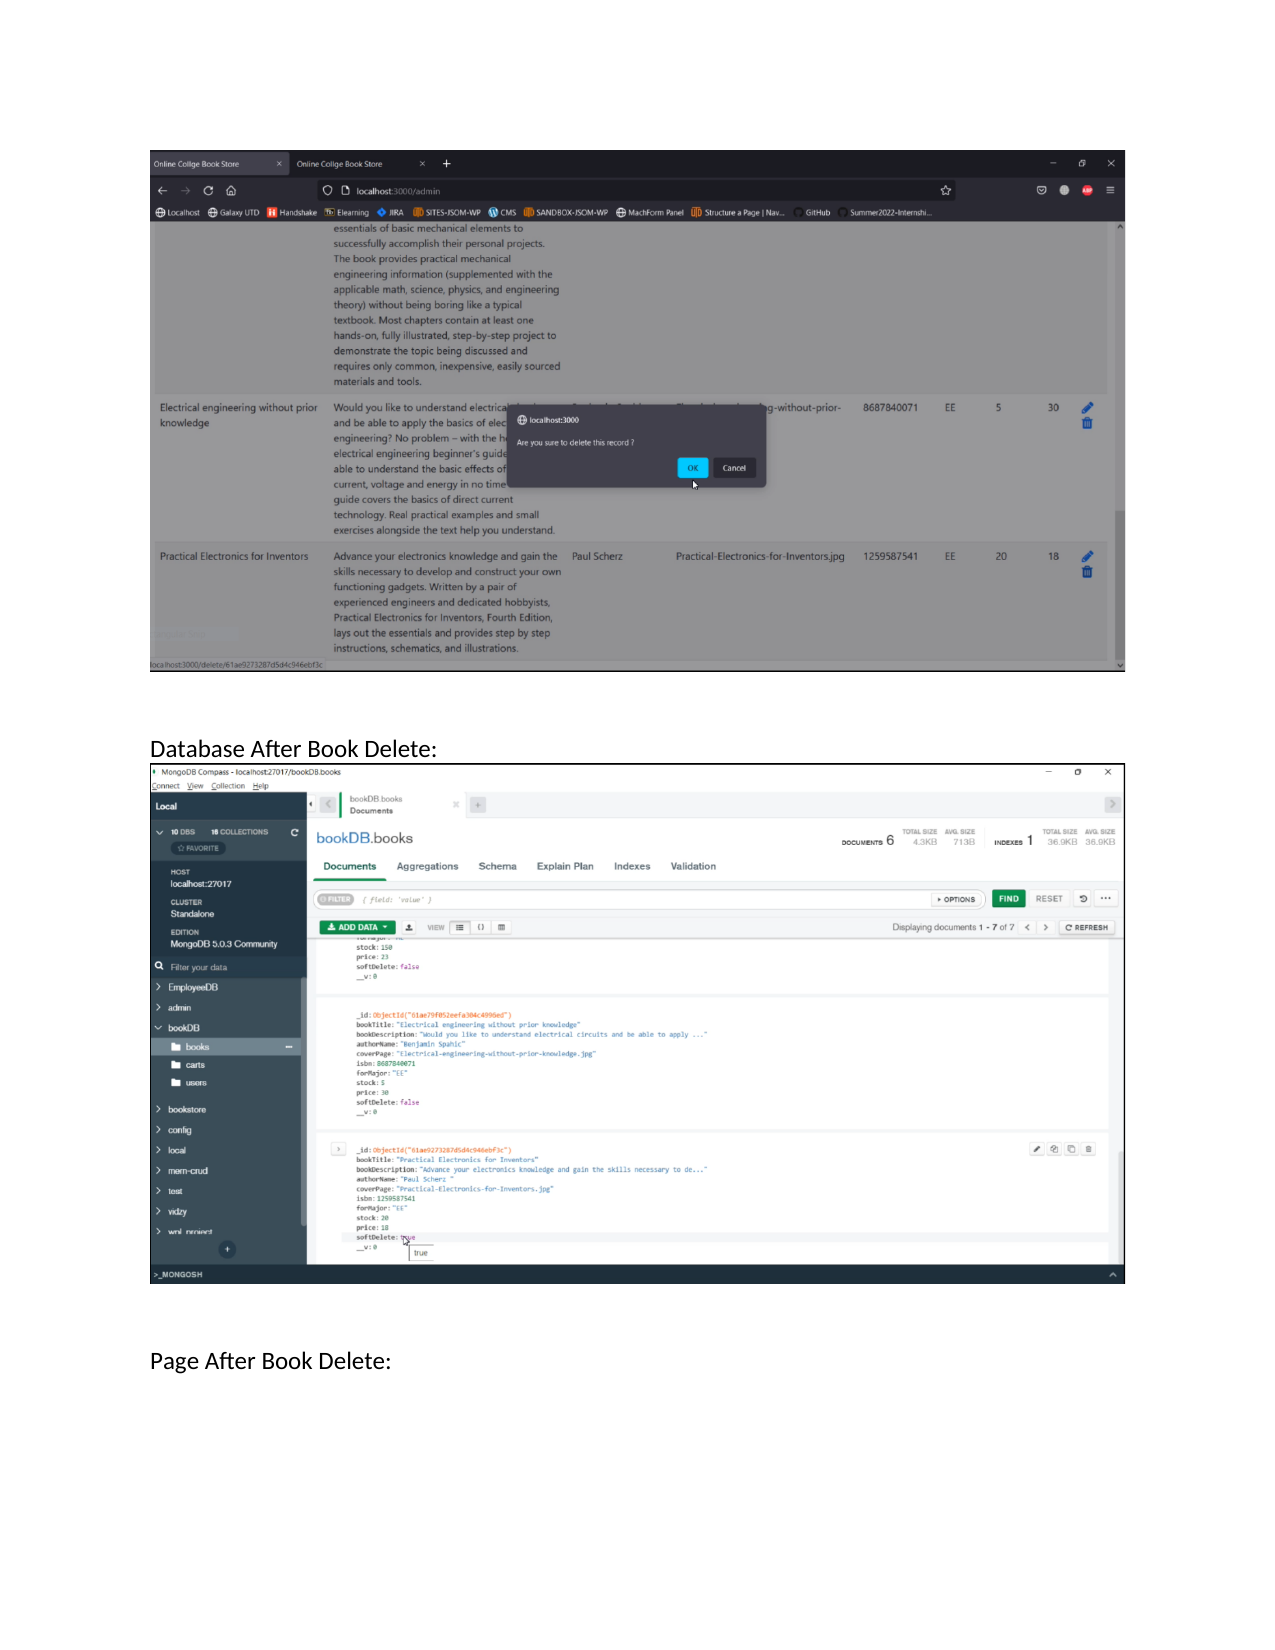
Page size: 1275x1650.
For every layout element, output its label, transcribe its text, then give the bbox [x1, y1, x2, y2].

text Page After Book Delete: [150, 1345, 1125, 1376]
picture [150, 763, 1125, 1284]
text Database After Book Delete: [150, 733, 1125, 763]
picture [150, 150, 1125, 672]
